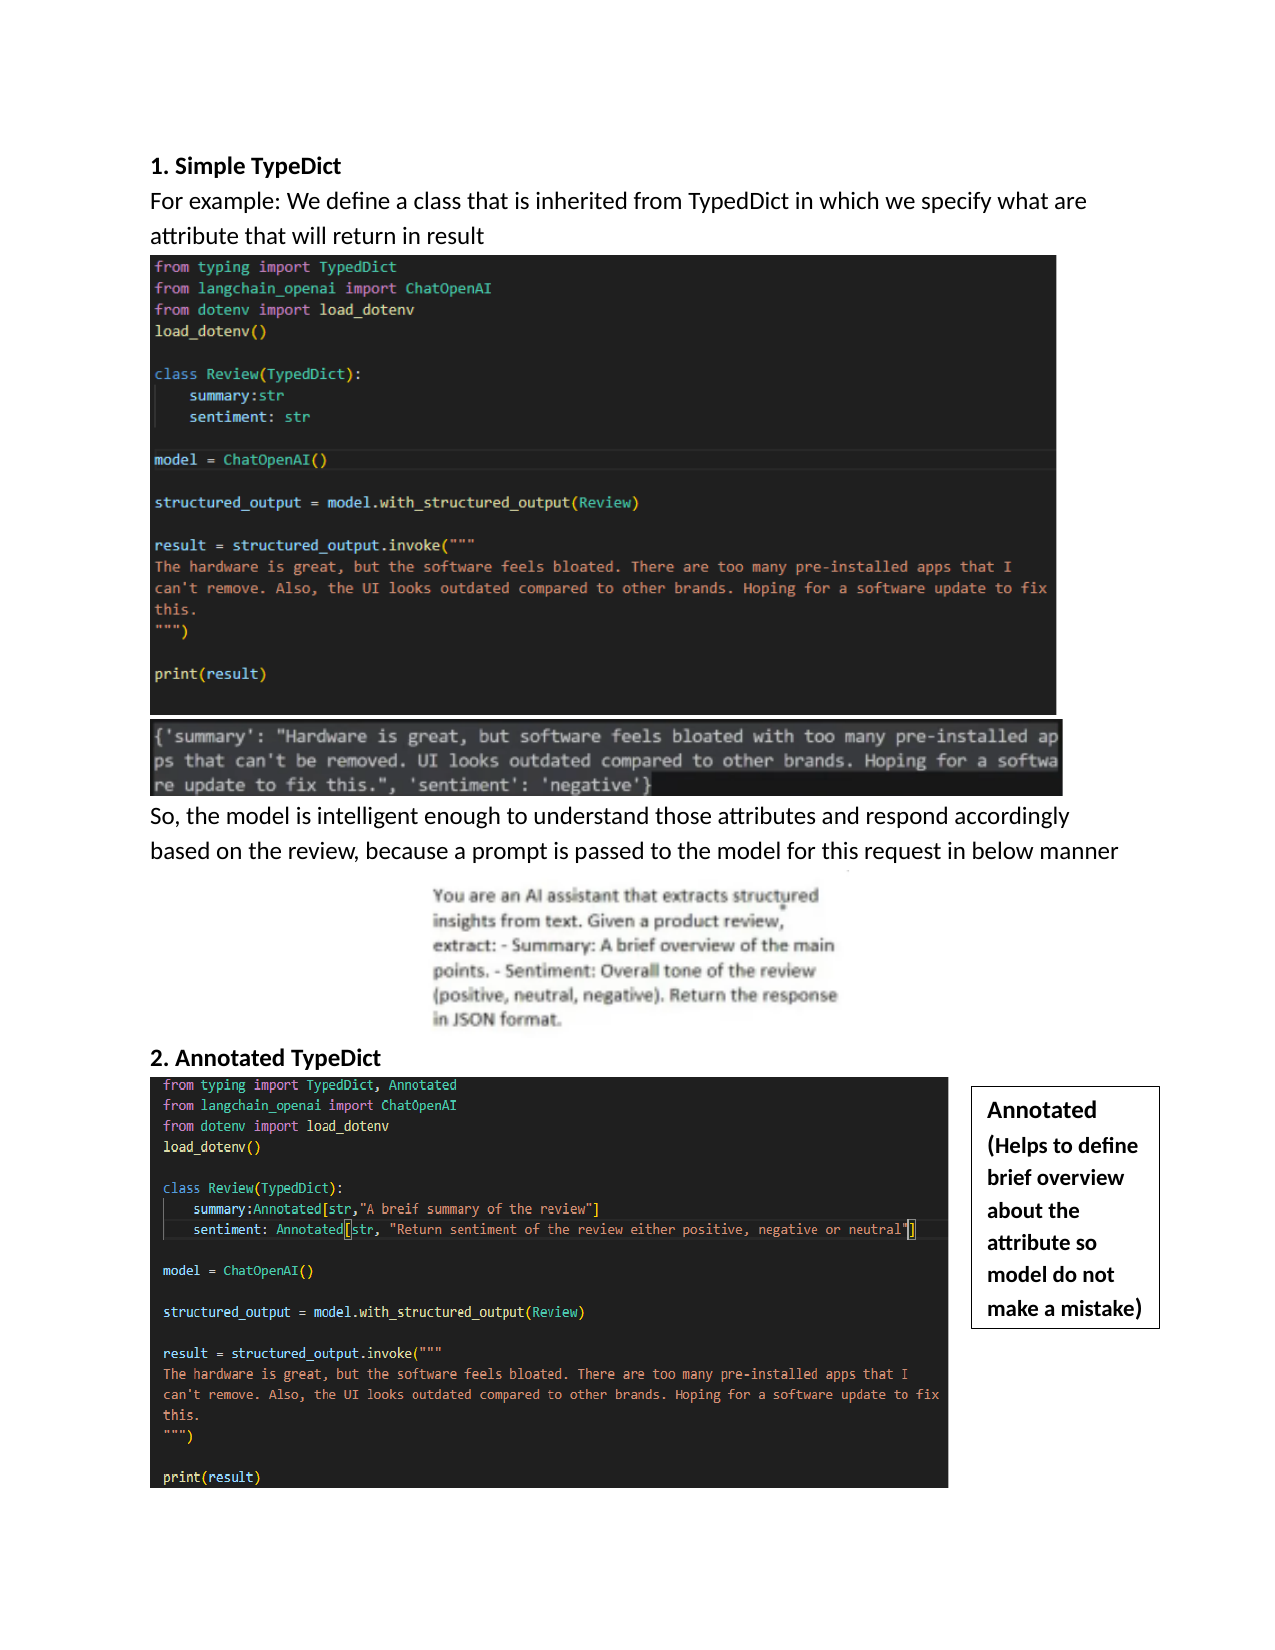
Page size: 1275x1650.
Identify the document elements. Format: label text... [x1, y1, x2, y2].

picture [150, 719, 1063, 796]
text For example: We define a class that is inherited from TypedDict in which we specify what are attribute that will return in result [150, 185, 1125, 251]
picture [150, 255, 1057, 715]
picture [150, 1077, 949, 1488]
text So, the model is intelligent enough to understand those attributes and respond accordingly based on the review, because a prompt is passed to the model for this request in below manner [150, 800, 1125, 866]
text 2. Annotated TypeDict [150, 1042, 1125, 1073]
text 1. Simple TypeDict [150, 150, 1125, 181]
picture [425, 870, 850, 1038]
